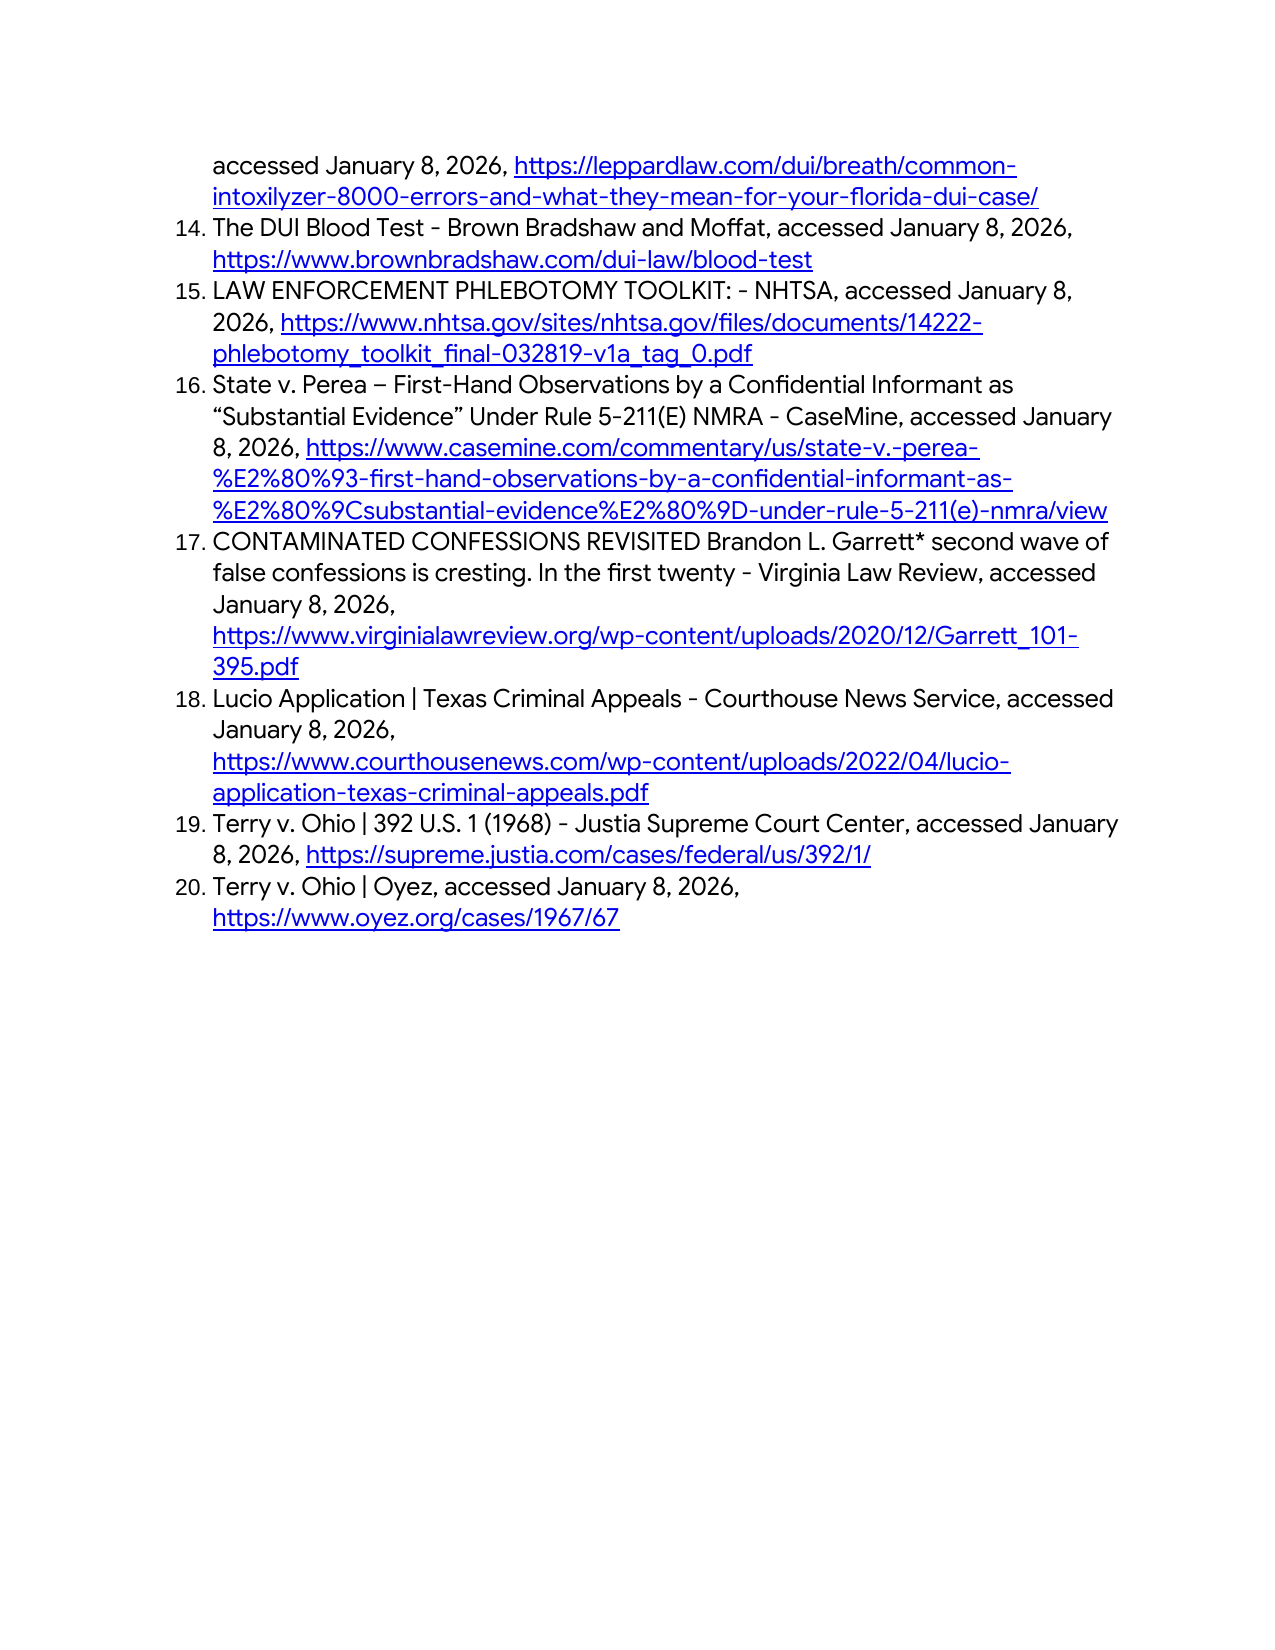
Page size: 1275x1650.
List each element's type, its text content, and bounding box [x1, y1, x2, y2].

list State v. Perea – First-Hand Observations by a Confidential Informant as “Substantial Evidence” Under Rule 5-211(E) NMRA - CaseMine, accessed January 8, 2026, https://www.casemine.com/commentary/us/state-v.-perea-%E2%80%93-first-hand-observations-by-a-confidential-informant-as-%E2%80%9Csubstantial-evidence%E2%80%9D-under-rule-5-211(e)-nmra/view [175, 369, 1125, 526]
list LAW ENFORCEMENT PHLEBOTOMY TOOLKIT: - NHTSA, accessed January 8, 2026, https://www.nhtsa.gov/sites/nhtsa.gov/files/documents/14222-phlebotomy_toolkit_final-032819-v1a_tag_0.pdf [175, 275, 1125, 369]
list Lucio Application | Texas Criminal Appeals - Courthouse News Service, accessed January 8, 2026, https://www.courthousenews.com/wp-content/uploads/2022/04/lucio-application-texas-criminal-appeals.pdf [175, 683, 1125, 808]
list CONTAMINATED CONFESSIONS REVISITED Brandon L. Garrett* second wave of false confessions is cresting. In the first twenty - Virginia Law Review, accessed January 8, 2026, https://www.virginialawreview.org/wp-content/uploads/2020/12/Garrett_101-395.pdf [175, 526, 1125, 683]
list The DUI Blood Test - Brown Bradshaw and Moffat, accessed January 8, 2026, https://www.brownbradshaw.com/dui-law/blood-test [175, 213, 1125, 275]
list Terry v. Ohio | 392 U.S. 1 (1968) - Justia Supreme Court Center, accessed January 8, 2026, https://supreme.justia.com/cases/federal/us/392/1/ [175, 808, 1125, 871]
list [175, 150, 1125, 213]
list Terry v. Ohio | Oyez, accessed January 8, 2026, https://www.oyez.org/cases/1967/67 [175, 871, 1125, 934]
